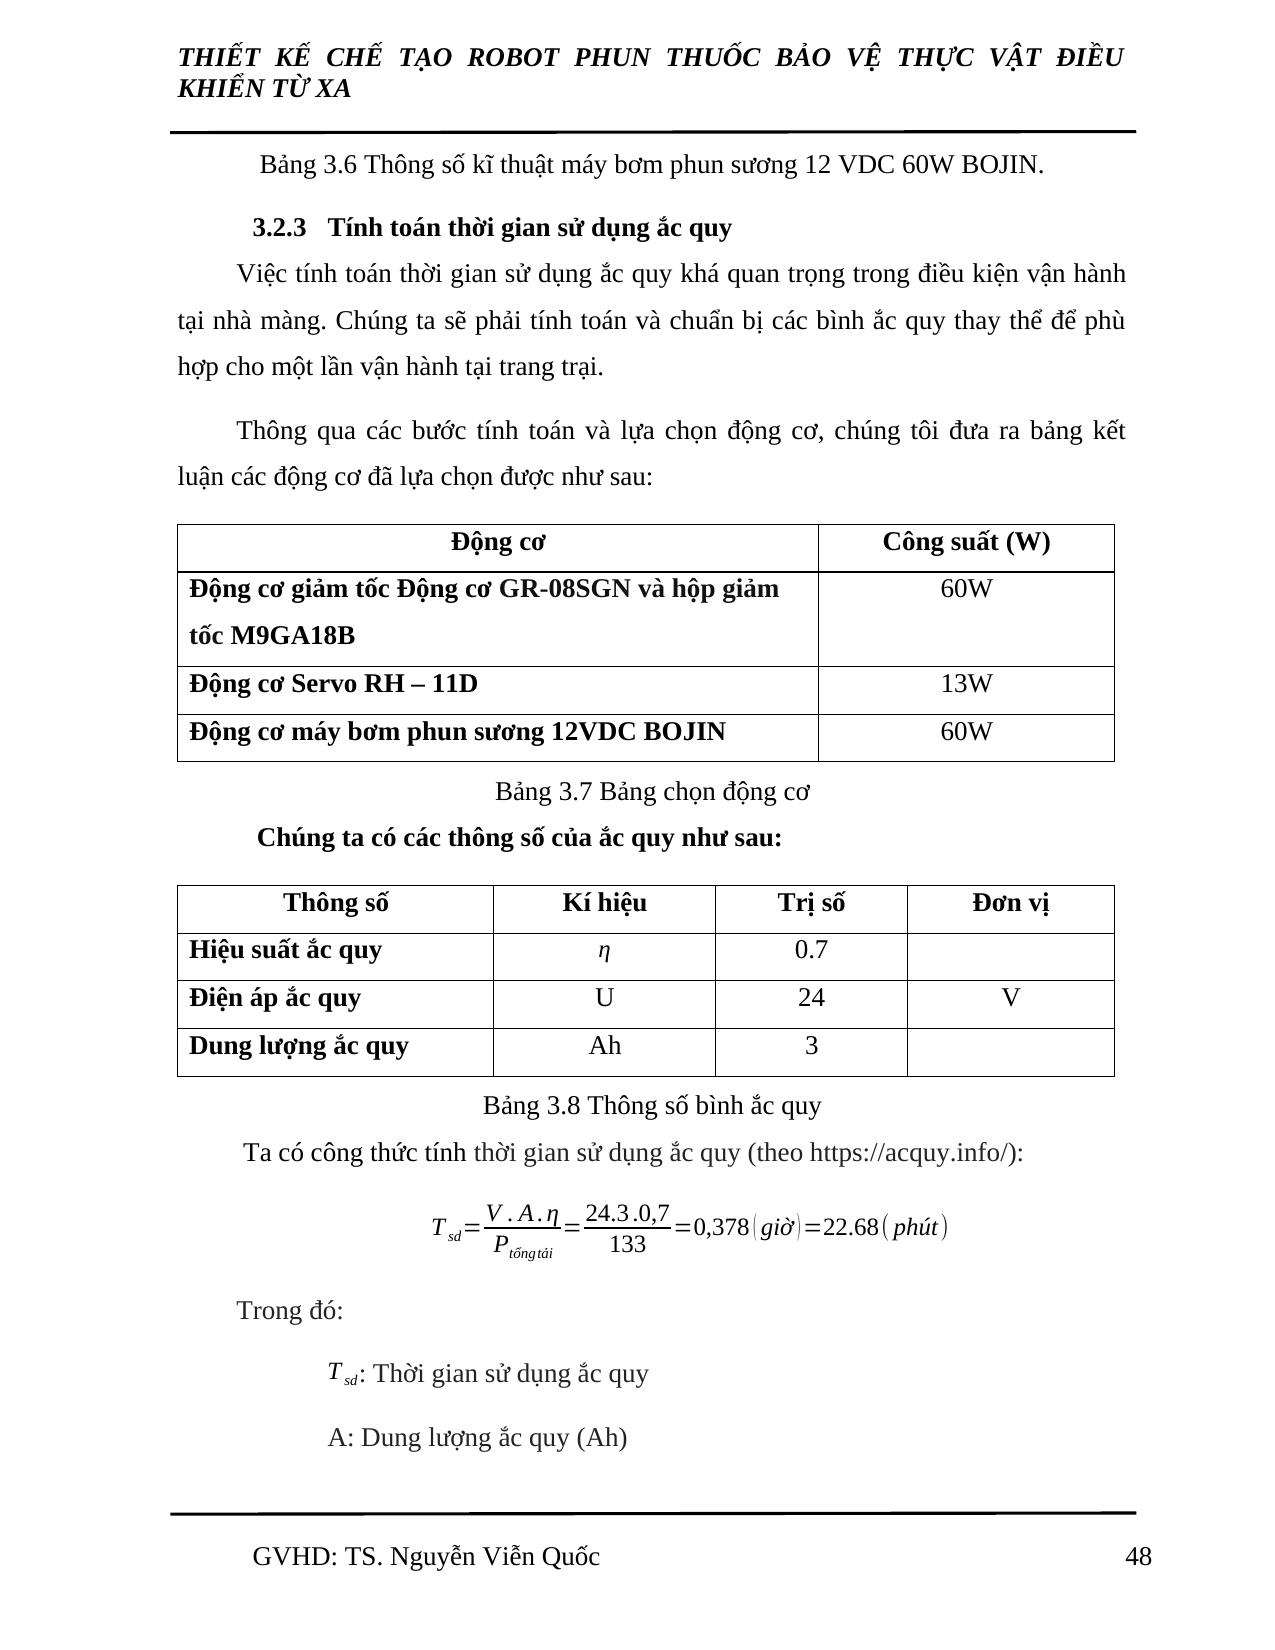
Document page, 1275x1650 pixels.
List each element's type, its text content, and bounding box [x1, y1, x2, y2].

subtitle Bảng 3.7 Bảng chọn động cơ [177, 775, 1127, 806]
table_cell [908, 934, 1114, 980]
table_header Đơn vị [908, 886, 1114, 932]
table_header Công suất (W) [819, 525, 1114, 571]
text Ta có công thức tính thời gian sử dụng ắc quy (theo https://acquy.info/): [177, 1136, 1127, 1167]
table_cell 60W [819, 573, 1114, 666]
table_cell Động cơ máy bơm phun sương 12VDC BOJIN [178, 715, 818, 761]
table_cell Ah [494, 1029, 715, 1076]
table_cell 60W [819, 715, 1114, 761]
table_cell 0.7 [716, 934, 907, 980]
table_cell Động cơ giảm tốc Động cơ GR-08SGN và hộp giảm tốc M9GA18B [178, 573, 818, 666]
table_cell Dung lượng ắc quy [178, 1029, 493, 1076]
table_header Trị số [716, 886, 907, 932]
text Chúng ta có các thông số của ắc quy như sau: [177, 821, 1127, 853]
text Trong đó: [177, 1294, 1127, 1325]
table_cell Động cơ Servo RH – 11D [178, 667, 818, 713]
table_header Kí hiệu [494, 886, 715, 932]
text : Thời gian sử dụng ắc quy [177, 1357, 1127, 1389]
table_header Động cơ [178, 525, 818, 571]
table_cell [908, 1029, 1114, 1076]
table_cell U [494, 981, 715, 1028]
text Thông qua các bước tính toán và lựa chọn động cơ, chúng tôi đưa ra bảng kết luận các động cơ đã lựa chọn được như sau: [177, 414, 1127, 492]
table_header Thông số [178, 886, 493, 932]
table_cell 13W [819, 667, 1114, 713]
table_cell [494, 934, 715, 980]
subtitle Bảng 3.6 Thông số kĩ thuật máy bơm phun sương 12 VDC 60W BOJIN. [177, 148, 1127, 179]
table_cell Điện áp ắc quy [178, 981, 493, 1028]
table_cell Hiệu suất ắc quy [178, 934, 493, 980]
text A: Dung lượng ắc quy (Ah) [177, 1421, 1127, 1452]
subtitle Tính toán thời gian sử dụng ắc quy [252, 211, 1127, 242]
subtitle Bảng 3.8 Thông số bình ắc quy [177, 1089, 1127, 1120]
table_cell 3 [716, 1029, 907, 1076]
table_cell V [908, 981, 1114, 1028]
table_cell 24 [716, 981, 907, 1028]
text Việc tính toán thời gian sử dụng ắc quy khá quan trọng trong điều kiện vận hành tại nhà màng. Chúng ta sẽ phải tính toán và chuẩn bị các bình ắc quy thay thể để phù hợp cho một lần vận hành tại trang trại. [177, 257, 1127, 382]
